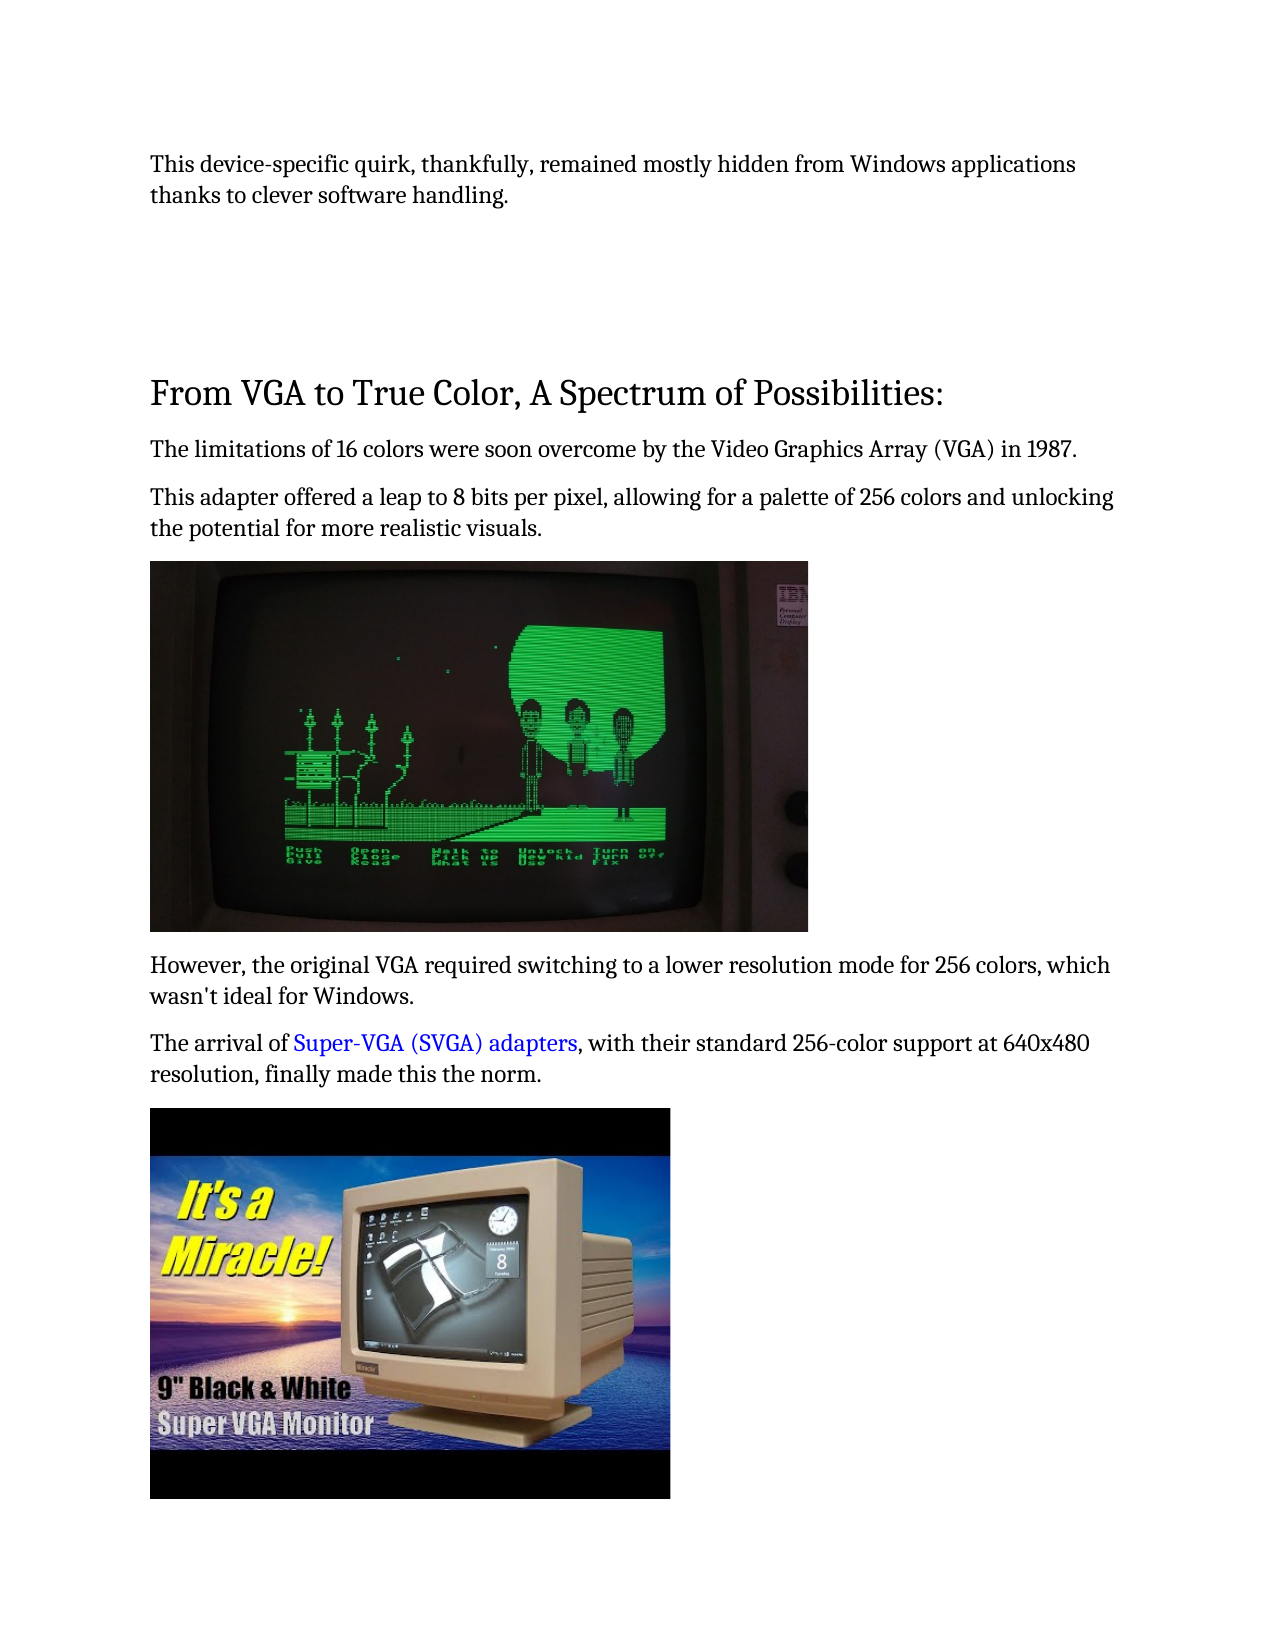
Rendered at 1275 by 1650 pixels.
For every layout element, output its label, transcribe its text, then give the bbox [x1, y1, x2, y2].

text The arrival of Super-VGA (SVGA) adapters, with their standard 256-color support at 640x480 resolution, finally made this the norm. [150, 1029, 1125, 1089]
picture [150, 561, 809, 932]
text The limitations of 16 colors were soon overcome by the Video Graphics Array (VGA) in 1987. [150, 435, 1125, 464]
text This adapter offered a leap to 8 bits per pixel, allowing for a palette of 256 colors and unlocking the potential for more realistic visuals. [150, 483, 1125, 543]
text However, the original VGA required switching to a lower resolution mode for 256 colors, which wasn't ideal for Windows. [150, 951, 1125, 1010]
text This device-specific quirk, thankfully, remained mostly hidden from Windows applications thanks to clever software handling. [150, 150, 1125, 210]
text From VGA to True Color, A Spectrum of Possibilities: [150, 372, 1125, 415]
picture [150, 1108, 671, 1499]
